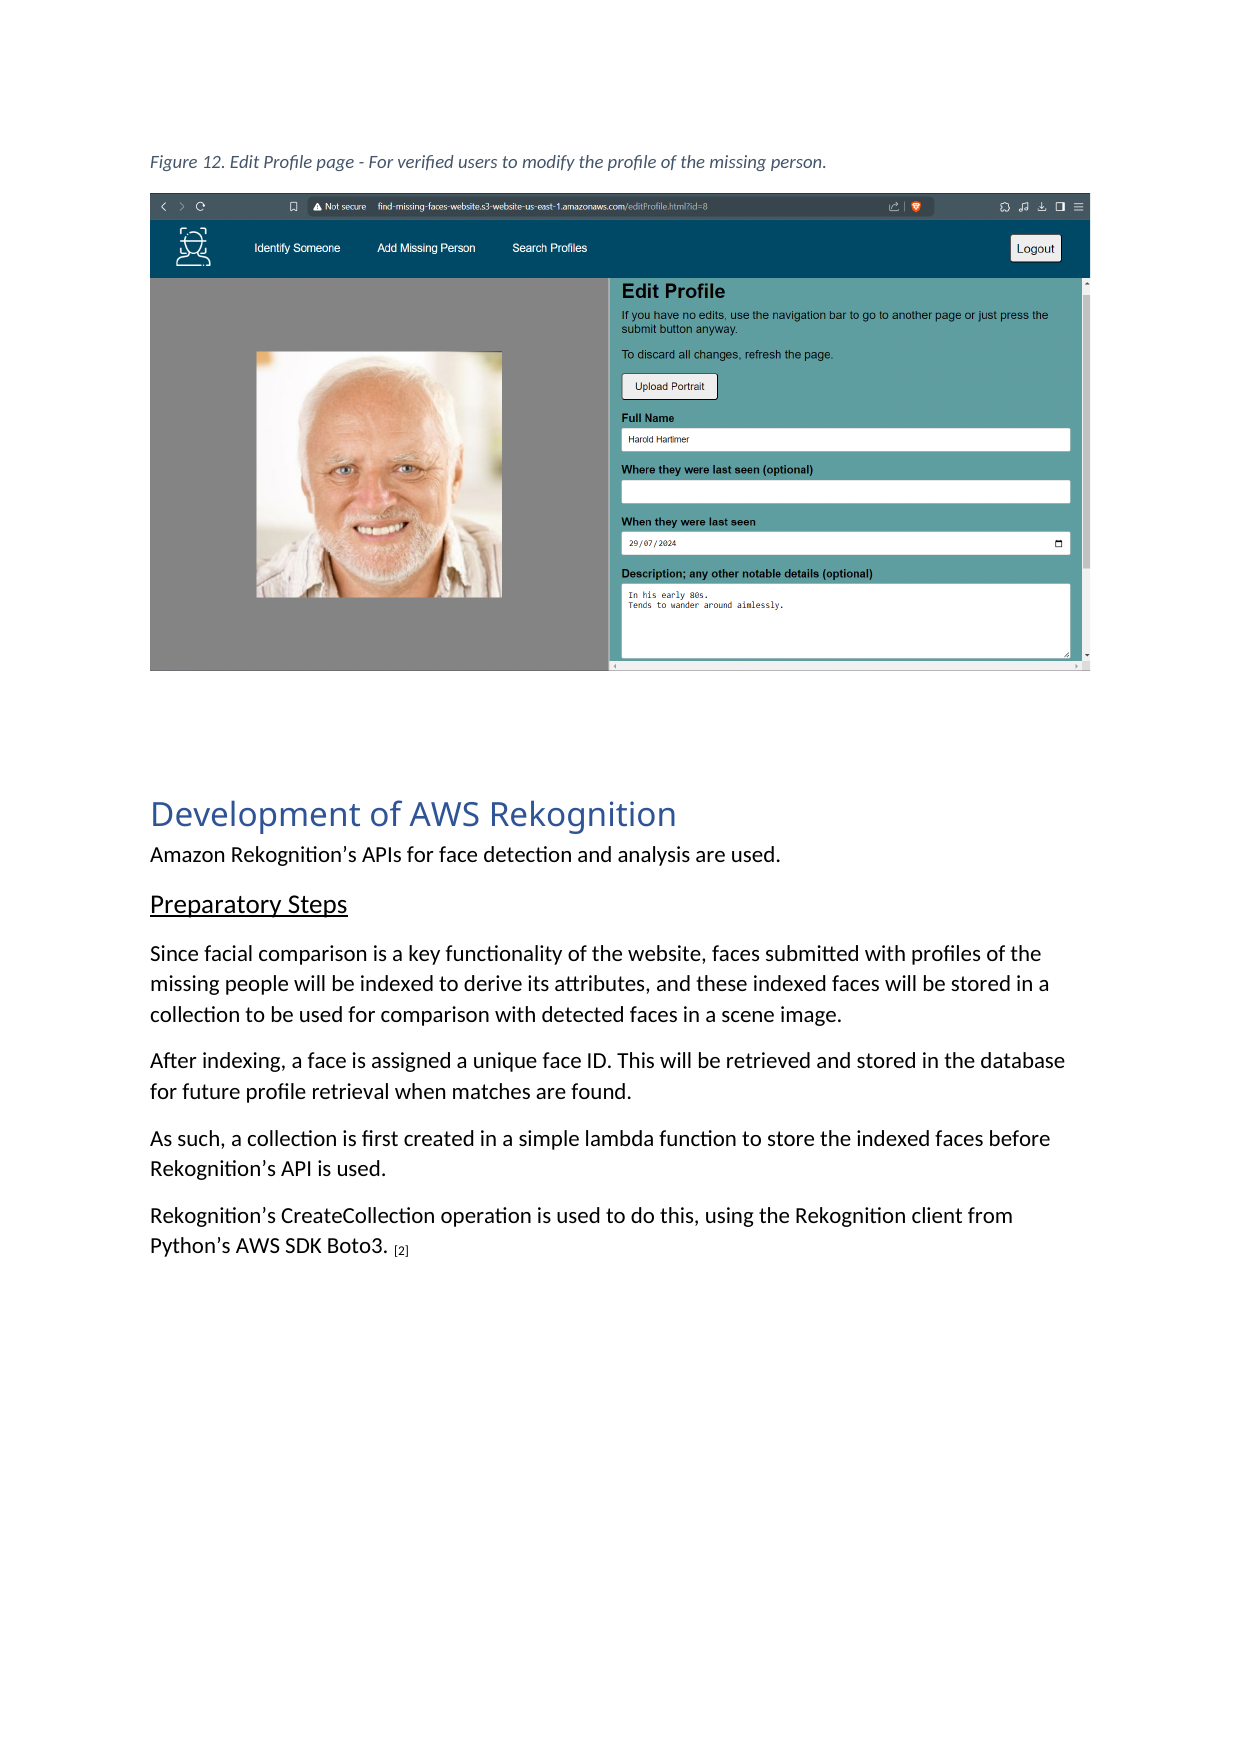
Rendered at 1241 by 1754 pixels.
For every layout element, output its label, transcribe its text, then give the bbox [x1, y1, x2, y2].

subtitle Development of AWS Rekognition [150, 791, 1090, 837]
text Amazon Rekognition’s APIs for face detection and analysis are used. [150, 840, 1090, 868]
picture [150, 279, 1091, 671]
text Preparatory Steps [150, 887, 1090, 920]
text Rekognition’s CreateCollection operation is used to do this, using the Rekognition client from Python’s AWS SDK Boto3. [2] [150, 1201, 1090, 1259]
text After indexing, a face is assigned a unique face ID. This will be retrieved and stored in the database for future profile retrieval when matches are found. [150, 1047, 1090, 1105]
picture [150, 193, 1091, 219]
text As such, a collection is first created in a simple lambda function to store the indexed faces before Rekognition’s API is used. [150, 1124, 1090, 1182]
picture [567, 244, 576, 251]
text Since facial comparison is a key functionality of the website, faces submitted with profiles of the missing people will be indexed to derive its attributes, and these indexed faces will be stored in a collection to be used for comparison with detected faces in a scene image. [150, 939, 1090, 1028]
picture [1011, 235, 1061, 261]
text Figure 12. Edit Profile page - For verified users to modify the profile of the missing person. [150, 150, 1090, 173]
